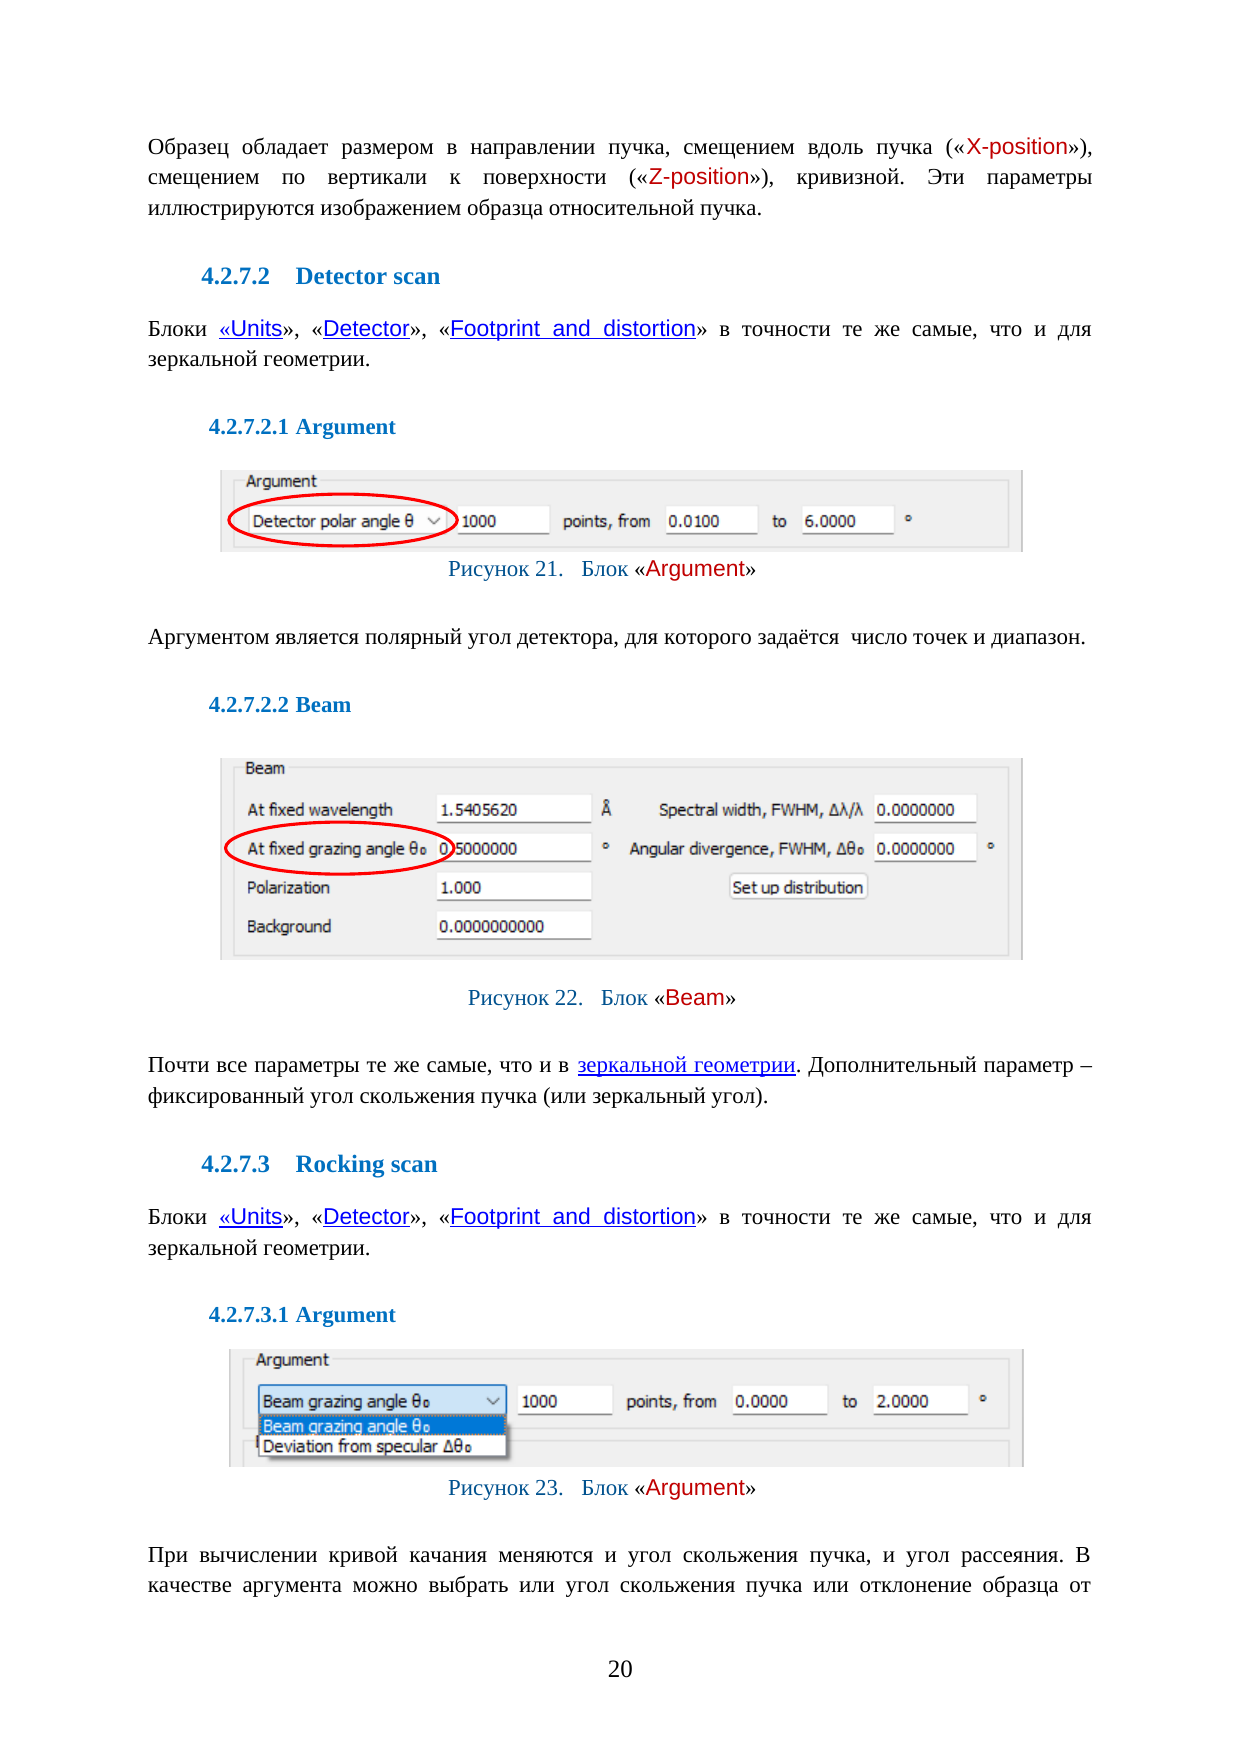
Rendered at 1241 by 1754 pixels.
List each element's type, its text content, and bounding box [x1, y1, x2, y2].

picture [220, 758, 1023, 960]
text Блоки «Units», «Detector», «Footprint and distortion» в точности те же самые, что и для зеркальной геометрии. [148, 1203, 1093, 1260]
subtitle Rocking scan [201, 1149, 1093, 1178]
picture [229, 1349, 1024, 1467]
subtitle Beam [209, 691, 1093, 717]
picture [220, 470, 1023, 552]
subtitle Argument [209, 413, 1093, 439]
text Образец обладает размером в направлении пучка, смещением вдоль пучка («X-position»), смещением по вертикали к поверхности («Z-position»), кривизной. Эти параметры иллюстрируются изображением образца относительной пучка. [148, 133, 1093, 220]
subtitle Argument [209, 1301, 1093, 1328]
text Почти все параметры те же самые, что и в зеркальной геометрии. Дополнительный параметр – фиксированный угол скольжения пучка (или зеркальный угол). [148, 1052, 1093, 1108]
subtitle Detector scan [201, 261, 1093, 290]
text Блоки «Units», «Detector», «Footprint and distortion» в точности те же самые, что и для зеркальной геометрии. [148, 315, 1093, 372]
text Аргументом является полярный угол детектора, для которого задаётся число точек и диапазон. [148, 623, 1093, 649]
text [148, 1541, 1093, 1598]
